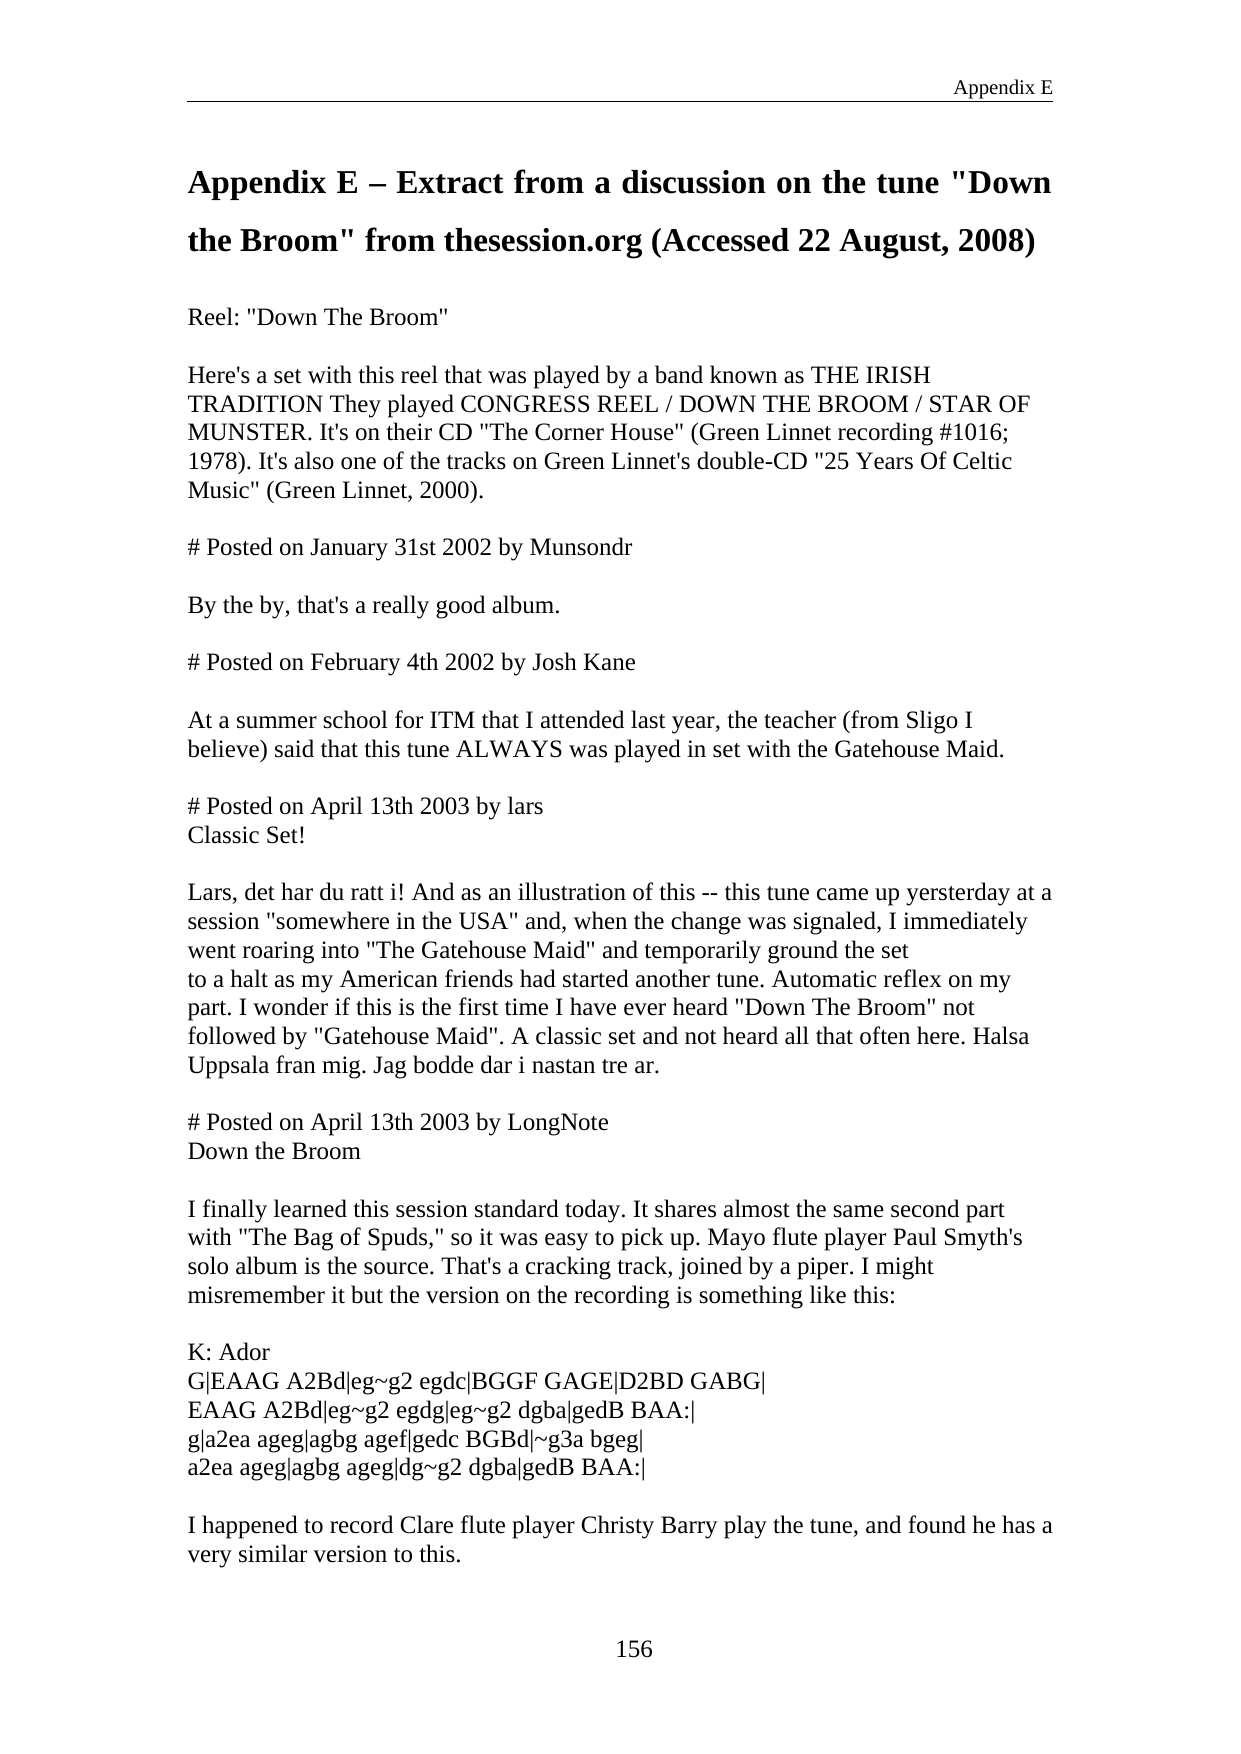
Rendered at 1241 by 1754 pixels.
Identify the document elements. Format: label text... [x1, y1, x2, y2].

text # Posted on January 31st 2002 by Munsondr [187, 532, 1053, 561]
text K: Ador [187, 1337, 1053, 1366]
text At a summer school for ITM that I attended last year, the teacher (from Sligo I believe) said that this tune ALWAYS was played in set with the Gatehouse Maid. [187, 705, 1053, 762]
text Here's a set with this reel that was played by a band known as THE IRISH TRADITION They played CONGRESS REEL / DOWN THE BROOM / STAR OF MUNSTER. It's on their CD "The Corner House" (Green Linnet recording #1016; 1978). It's also one of the tracks on Green Linnet's double-CD "25 Years Of Celtic Music" (Green Linnet, 2000). [187, 360, 1053, 504]
text Reel: "Down The Broom" [187, 302, 1053, 331]
text # Posted on April 13th 2003 by LongNote [187, 1107, 1053, 1136]
text to a halt as my American friends had started another tune. Automatic reflex on my part. I wonder if this is the first time I have ever heard "Down The Broom" not followed by "Gatehouse Maid". A classic set and not heard all that often here. Halsa Uppsala fran mig. Jag bodde dar i nastan tre ar. [187, 964, 1053, 1079]
text Classic Set! [187, 820, 1053, 849]
text a2ea ageg|agbg ageg|dg~g2 dgba|gedB BAA:| [187, 1452, 1053, 1481]
text Down the Broom [187, 1136, 1053, 1165]
text # Posted on February 4th 2002 by Josh Kane [187, 647, 1053, 676]
text EAAG A2Bd|eg~g2 egdg|eg~g2 dgba|gedB BAA:| [187, 1395, 1053, 1424]
text # Posted on April 13th 2003 by lars [187, 791, 1053, 820]
text I happened to record Clare flute player Christy Barry play the tune, and found he has a very similar version to this. [187, 1510, 1053, 1567]
subtitle Appendix E – Extract from a discussion on the tune "Down the Broom" from thesession.org (Accessed 22 August, 2008) [187, 162, 1053, 258]
text I finally learned this session standard today. It shares almost the same second part with "The Bag of Spuds," so it was easy to pick up. Mayo flute player Paul Smyth's solo album is the source. That's a cracking track, joined by a piper. I might misremember it but the version on the recording is something like this: [187, 1194, 1053, 1309]
text By the by, that's a really good album. [187, 590, 1053, 619]
text G|EAAG A2Bd|eg~g2 egdc|BGGF GAGE|D2BD GABG| [187, 1366, 1053, 1395]
text g|a2ea ageg|agbg agef|gedc BGBd|~g3a bgeg| [187, 1424, 1053, 1452]
text Lars, det har du ratt i! And as an illustration of this -- this tune came up yersterday at a session "somewhere in the USA" and, when the change was signaled, I immediately went roaring into "The Gatehouse Maid" and temporarily ground the set [187, 877, 1053, 964]
